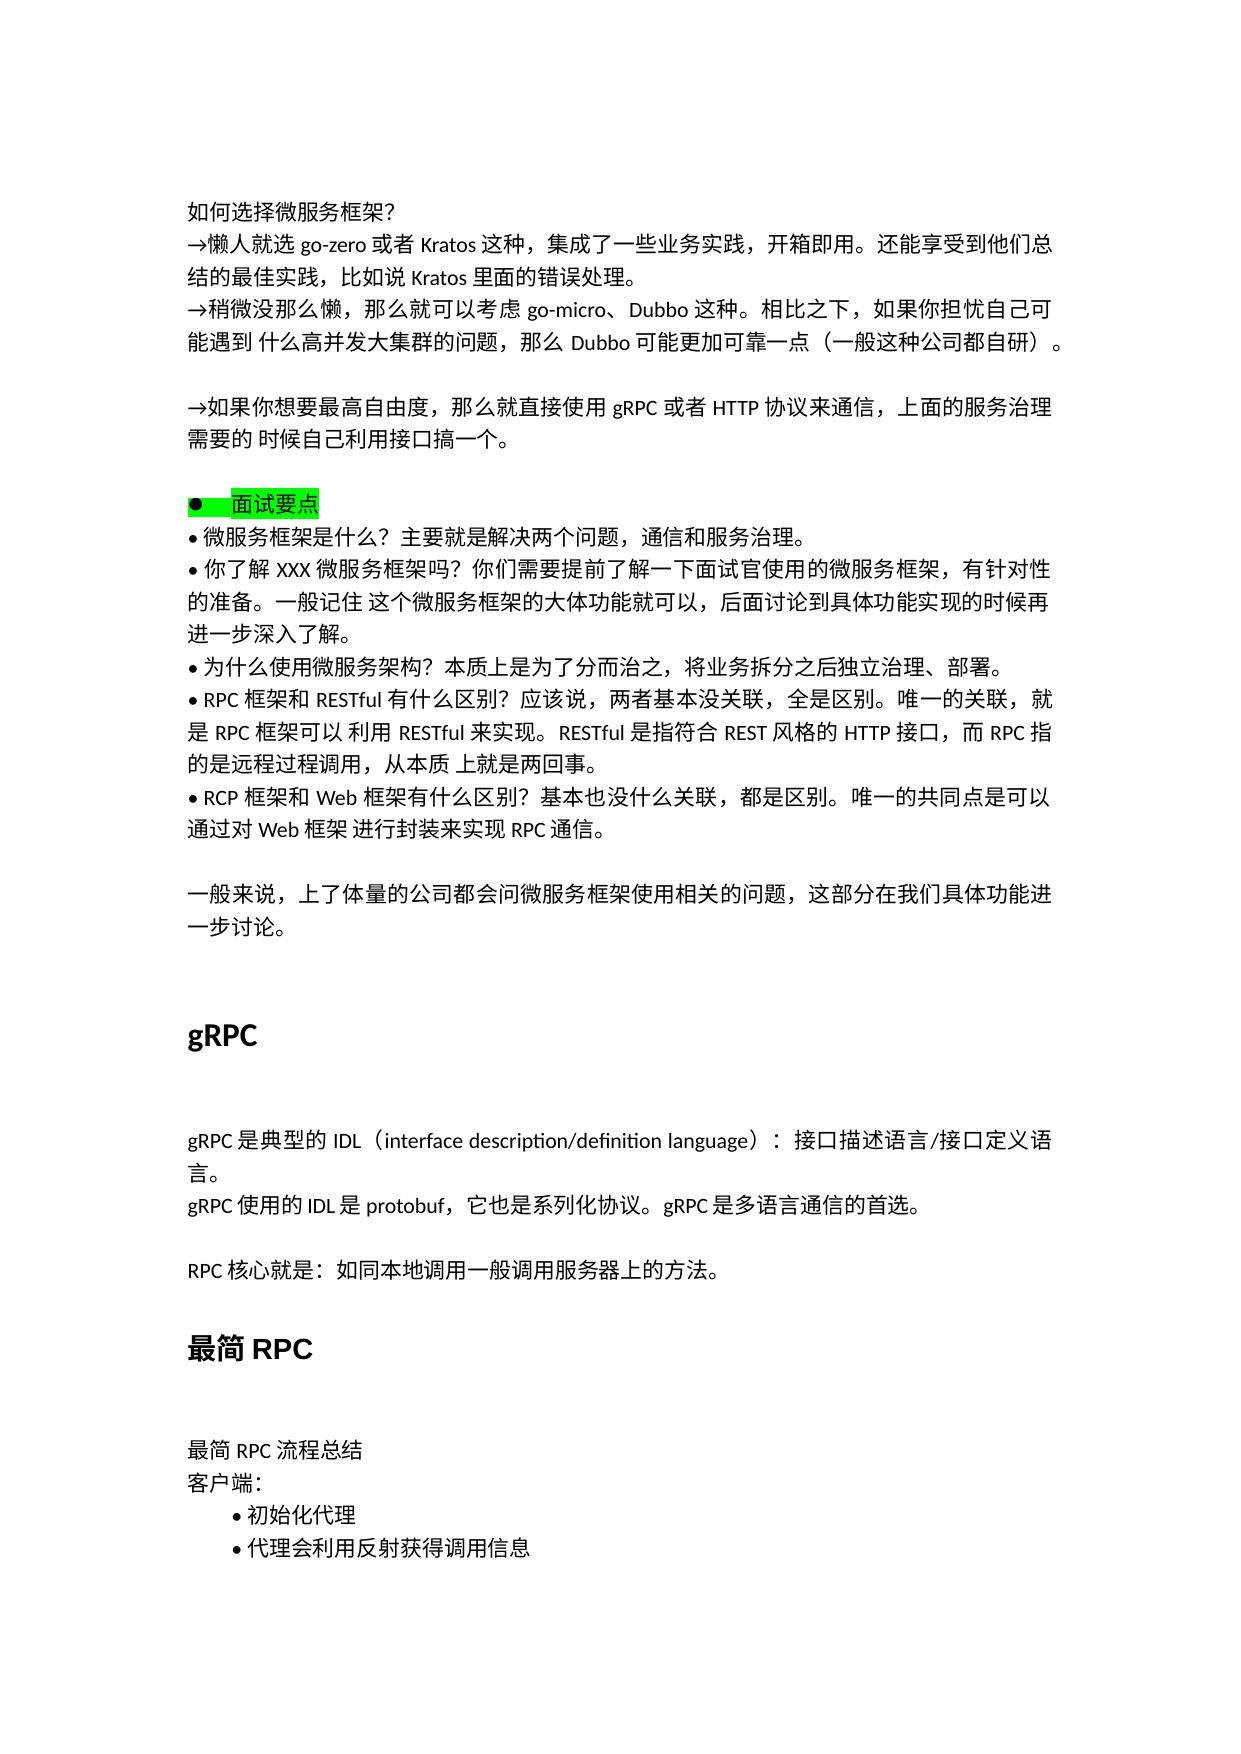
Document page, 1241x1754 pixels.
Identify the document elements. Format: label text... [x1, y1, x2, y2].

list 面试要点 [187, 487, 1053, 519]
text →如果你想要最高自由度，那么就直接使用 gRPC 或者 HTTP 协议来通信，上面的服务治理需要的 时候自己利用接口搞一个。 [187, 389, 1053, 454]
text →稍微没那么懒，那么就可以考虑 go-micro、Dubbo 这种。相比之下，如果你担忧自己可能遇到 什么高并发大集群的问题，那么 Dubbo 可能更加可靠一点（一般这种公司都自研）。 [187, 292, 1053, 389]
text • RCP 框架和 Web 框架有什么区别？基本也没什么关联，都是区别。唯一的共同点是可以通过对 Web 框架 进行封装来实现 RPC 通信。 [187, 779, 1053, 844]
list • 初始化代理 [187, 1498, 1053, 1531]
text • 为什么使用微服务架构？本质上是为了分而治之，将业务拆分之后独立治理、部署。 [187, 649, 1053, 682]
subtitle gRPC [187, 1002, 1053, 1067]
list • 代理会利用反射获得调用信息 [187, 1531, 1053, 1563]
text • RPC 框架和 RESTful 有什么区别？应该说，两者基本没关联，全是区别。唯一的关联，就是 RPC 框架可以 利用 RESTful 来实现。RESTful 是指符合 REST 风格的 HTTP 接口，而 RPC 指的是远程过程调用，从本质 上就是两回事。 [187, 682, 1053, 779]
text 一般来说，上了体量的公司都会问微服务框架使用相关的问题，这部分在我们具体功能进一步讨论。 [187, 877, 1053, 942]
text • 你了解 XXX 微服务框架吗？你们需要提前了解一下面试官使用的微服务框架，有针对性的准备。一般记住 这个微服务框架的大体功能就可以，后面讨论到具体功能实现的时候再进一步深入了解。 [187, 552, 1053, 649]
text →懒人就选 go-zero 或者 Kratos 这种，集成了一些业务实践，开箱即用。还能享受到他们总结的最佳实践，比如说 Kratos 里面的错误处理。 [187, 227, 1053, 292]
text gRPC使用的IDL是protobuf，它也是系列化协议。gRPC是多语言通信的首选。 [187, 1188, 1053, 1220]
subtitle 最简RPC [187, 1314, 1053, 1379]
text RPC核心就是：如同本地调用一般调用服务器上的方法。 [187, 1253, 1053, 1285]
text gRPC是典型的IDL（interface description/definition language）：接口描述语言/接口定义语言。 [187, 1123, 1053, 1188]
text 最简 RPC 流程总结 [187, 1433, 1053, 1466]
text 如何选择微服务框架？ [187, 194, 1053, 227]
list 客户端： [187, 1466, 1053, 1498]
text • 微服务框架是什么？主要就是解决两个问题，通信和服务治理。 [187, 519, 1053, 552]
